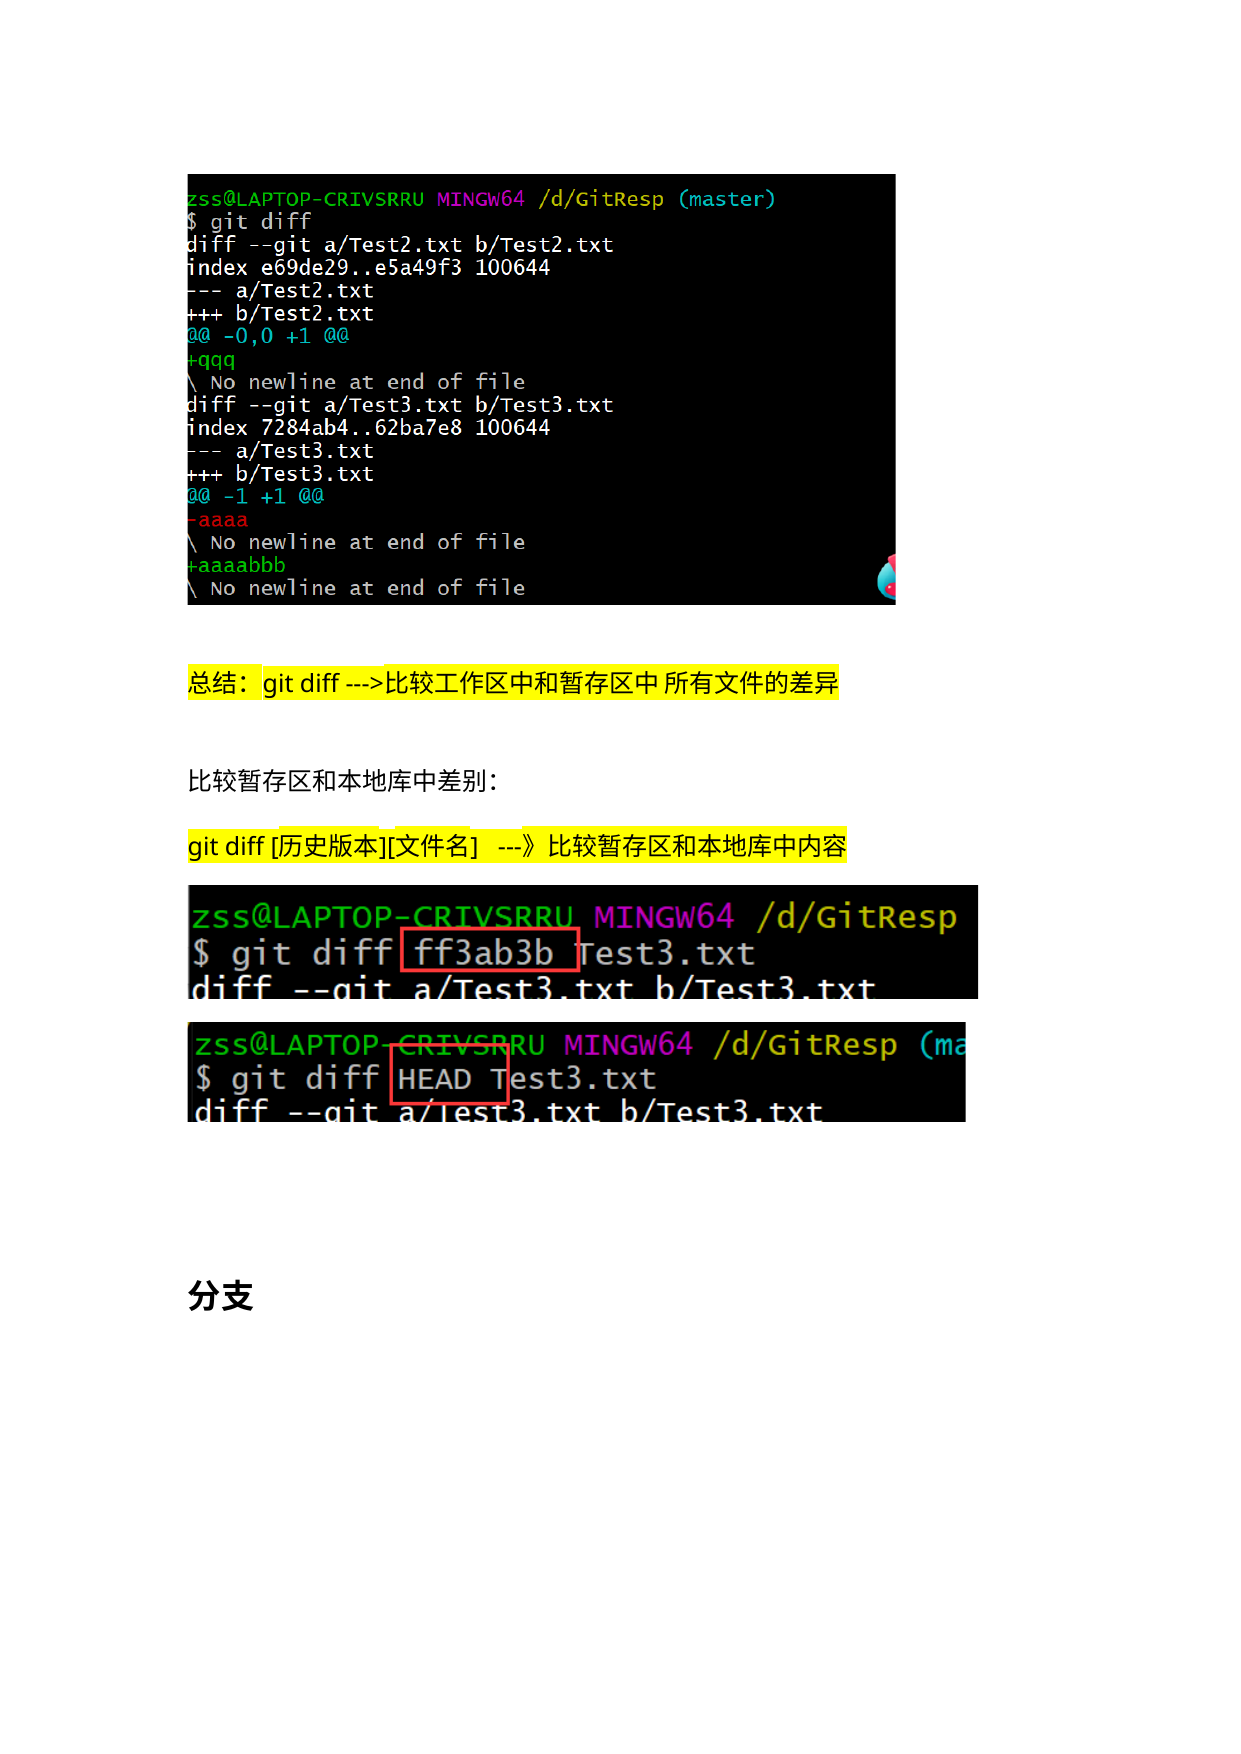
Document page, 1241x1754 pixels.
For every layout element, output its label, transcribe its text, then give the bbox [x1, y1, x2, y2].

text git diff [历史版本][文件名] ---》比较暂存区和本地库中内容 [187, 812, 1053, 877]
subtitle 分支 [187, 1262, 1053, 1327]
text 总结：git diff --->比较工作区中和暂存区中 所有文件的差异 [187, 649, 1053, 714]
picture [187, 885, 979, 999]
picture [187, 1022, 966, 1122]
text 比较暂存区和本地库中差别： [187, 747, 1053, 812]
picture [187, 174, 896, 605]
